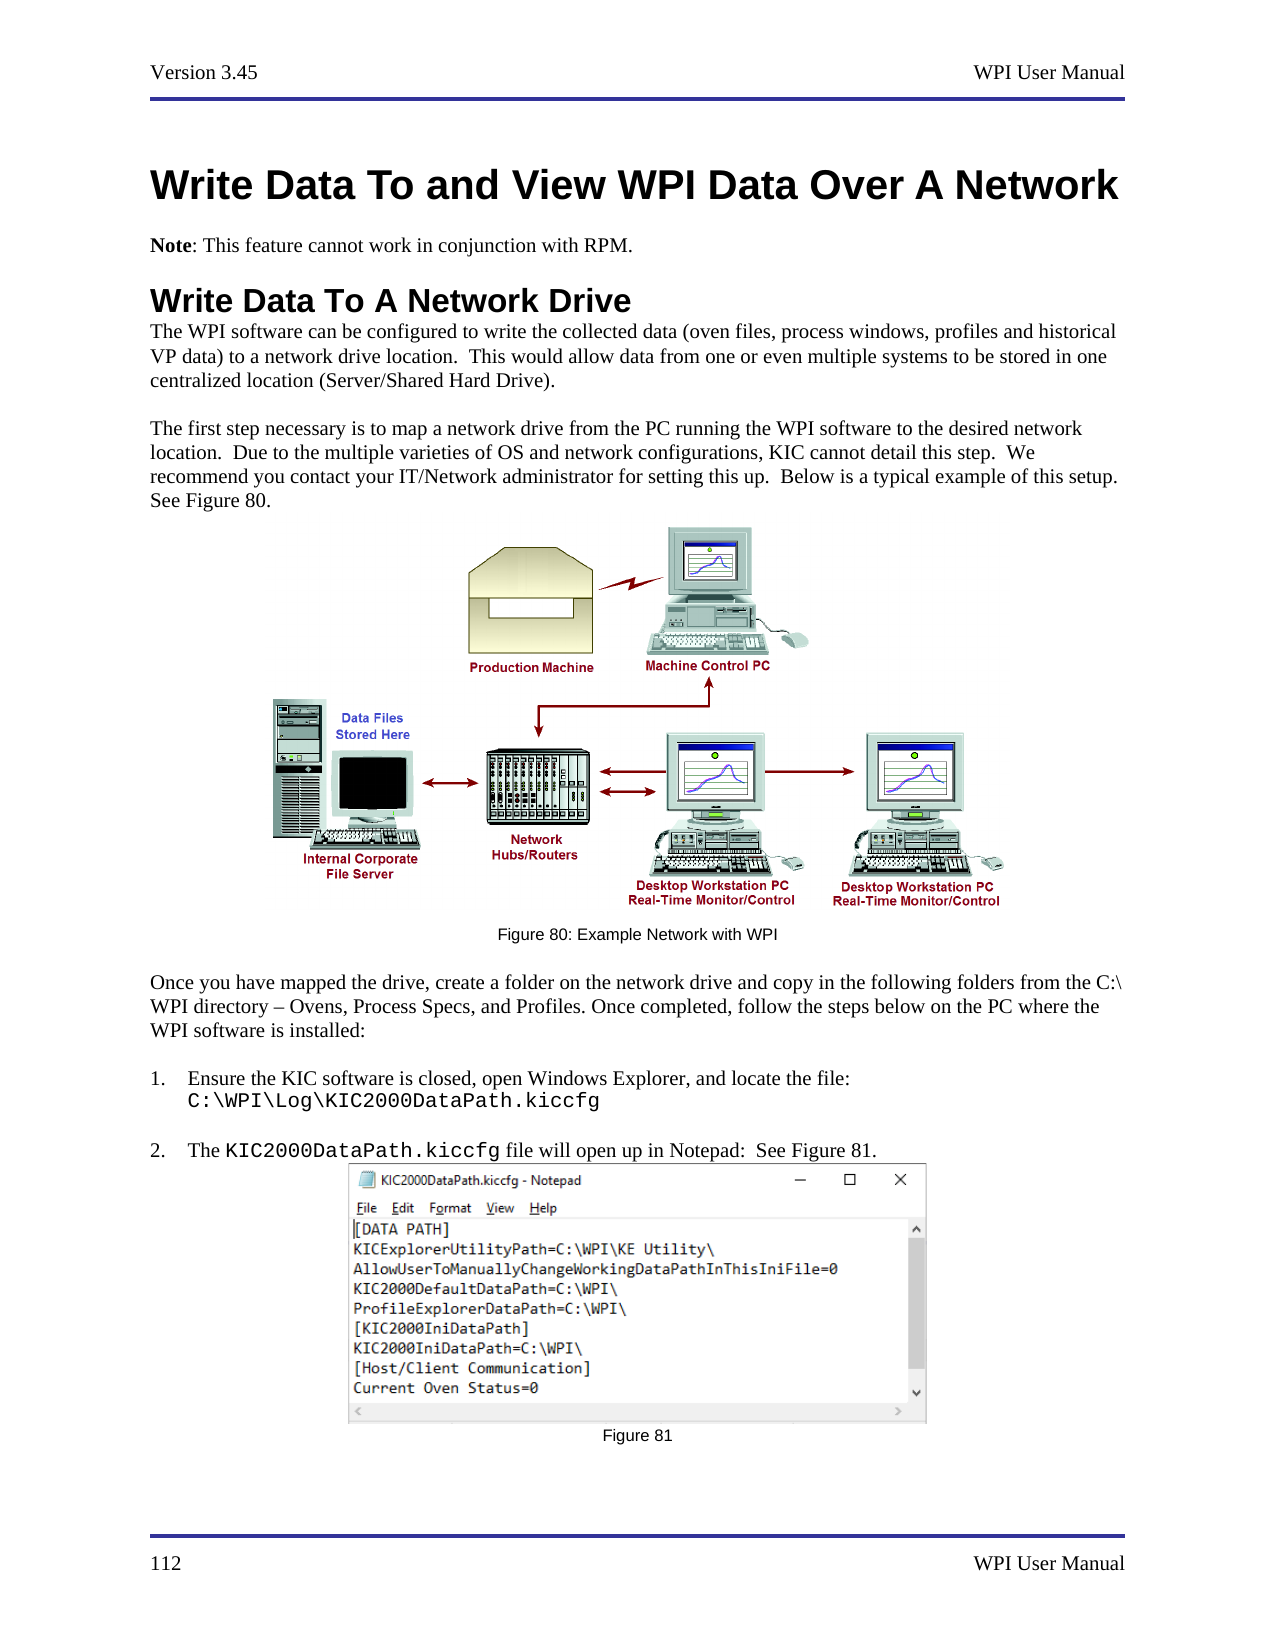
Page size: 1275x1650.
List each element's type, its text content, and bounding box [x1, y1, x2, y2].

list The KIC2000DataPath.kiccfg file will open up in Notepad: See . [150, 1138, 1125, 1163]
text Figure : Example Network with WPI [150, 924, 1125, 944]
list Ensure the KIC software is closed, open Windows Explorer, and locate the file: [150, 1066, 1125, 1090]
text Note: This feature cannot work in conjunction with RPM. [150, 233, 1125, 257]
text The WPI software can be configured to write the collected data (oven files, process windows, profiles and historical VP data) to a network drive location. This would allow data from one or even multiple systems to be stored in one centralized location (Server/Shared Hard Drive). [150, 319, 1125, 392]
picture [348, 1163, 927, 1424]
subtitle Write Data To and View WPI Data Over A Network [150, 160, 1125, 208]
text Once you have mapped the drive, create a folder on the network drive and copy in the following folders from the C:\WPI directory – Ovens, Process Specs, and Profiles. Once completed, follow the steps below on the PC where the WPI software is installed: [150, 970, 1125, 1042]
picture [265, 512, 1011, 910]
text Figure [150, 1426, 1125, 1445]
text C:\WPI\Log\KIC2000DataPath.kiccfg [187, 1090, 1125, 1114]
subtitle Write Data To A Network Drive [150, 281, 1125, 319]
text The first step necessary is to map a network drive from the PC running the WPI software to the desired network location. Due to the multiple varieties of OS and network configurations, KIC cannot detail this step. We recommend you contact your IT/Network administrator for setting this up. Below is a typical example of this setup. See . [150, 416, 1125, 512]
